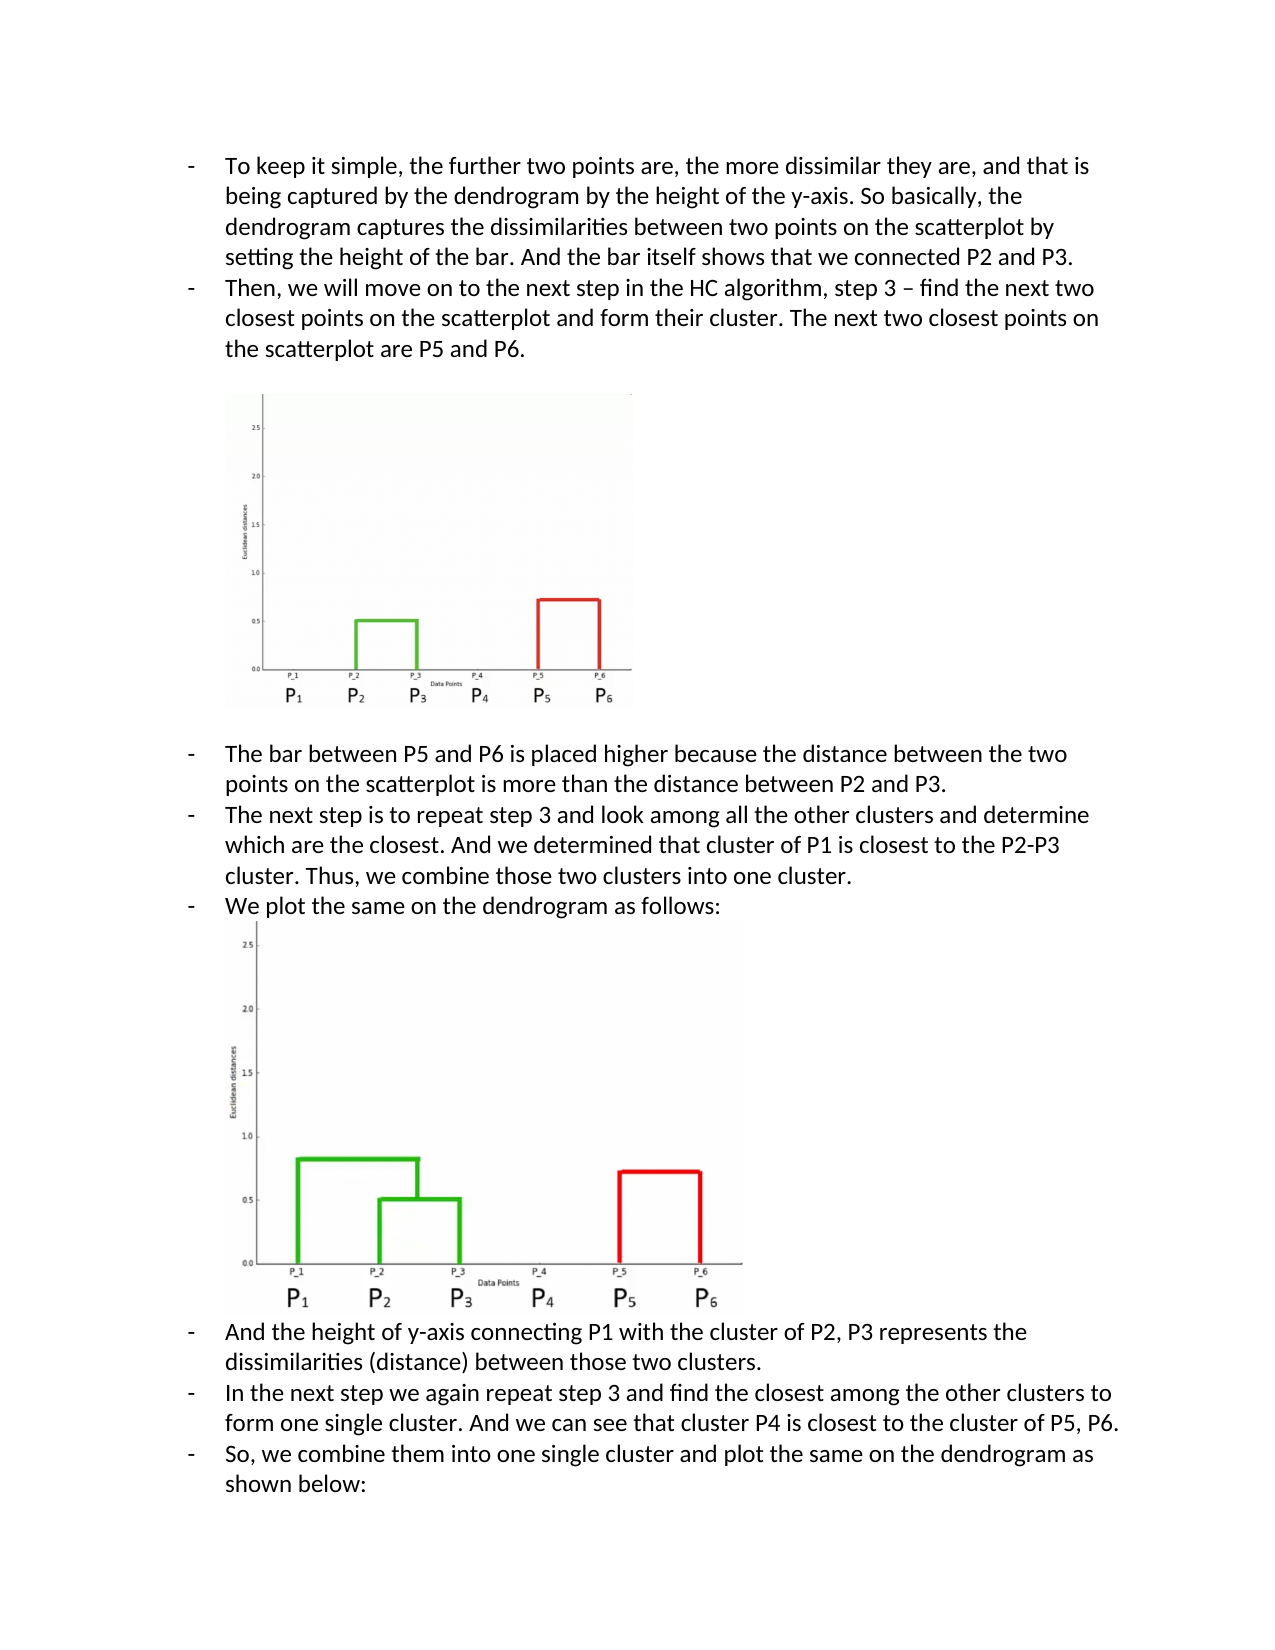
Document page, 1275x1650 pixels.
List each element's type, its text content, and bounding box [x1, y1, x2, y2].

list The bar between P5 and P6 is placed higher because the distance between the two points on the scatterplot is more than the distance between P2 and P3. [187, 738, 1125, 799]
picture [225, 394, 634, 708]
list To keep it simple, the further two points are, the more dissimilar they are, and that is being captured by the dendrogram by the height of the y-axis. So basically, the dendrogram captures the dissimilarities between two points on the scatterplot by setting the height of the bar. And the bar itself shows that we connected P2 and P3. [187, 150, 1125, 272]
list In the next step we again repeat step 3 and find the closest among the other clusters to form one single cluster. And we can see that cluster P4 is closest to the cluster of P5, P6. [187, 1377, 1125, 1438]
list The next step is to repeat step 3 and look among all the other clusters and determine which are the closest. And we determined that cluster of P1 is closest to the P2-P3 cluster. Thus, we combine those two clusters into one cluster. [187, 799, 1125, 890]
list So, we combine them into one single cluster and plot the same on the dendrogram as shown below: [187, 1438, 1125, 1499]
list And the height of y-axis connecting P1 with the cluster of P2, P3 represents the dissimilarities (distance) between those two clusters. [187, 1316, 1125, 1377]
picture [225, 921, 745, 1316]
list Then, we will move on to the next step in the HC algorithm, step 3 – find the next two closest points on the scatterplot and form their cluster. The next two closest points on the scatterplot are P5 and P6. [187, 272, 1125, 364]
list We plot the same on the dendrogram as follows: [187, 890, 1125, 921]
